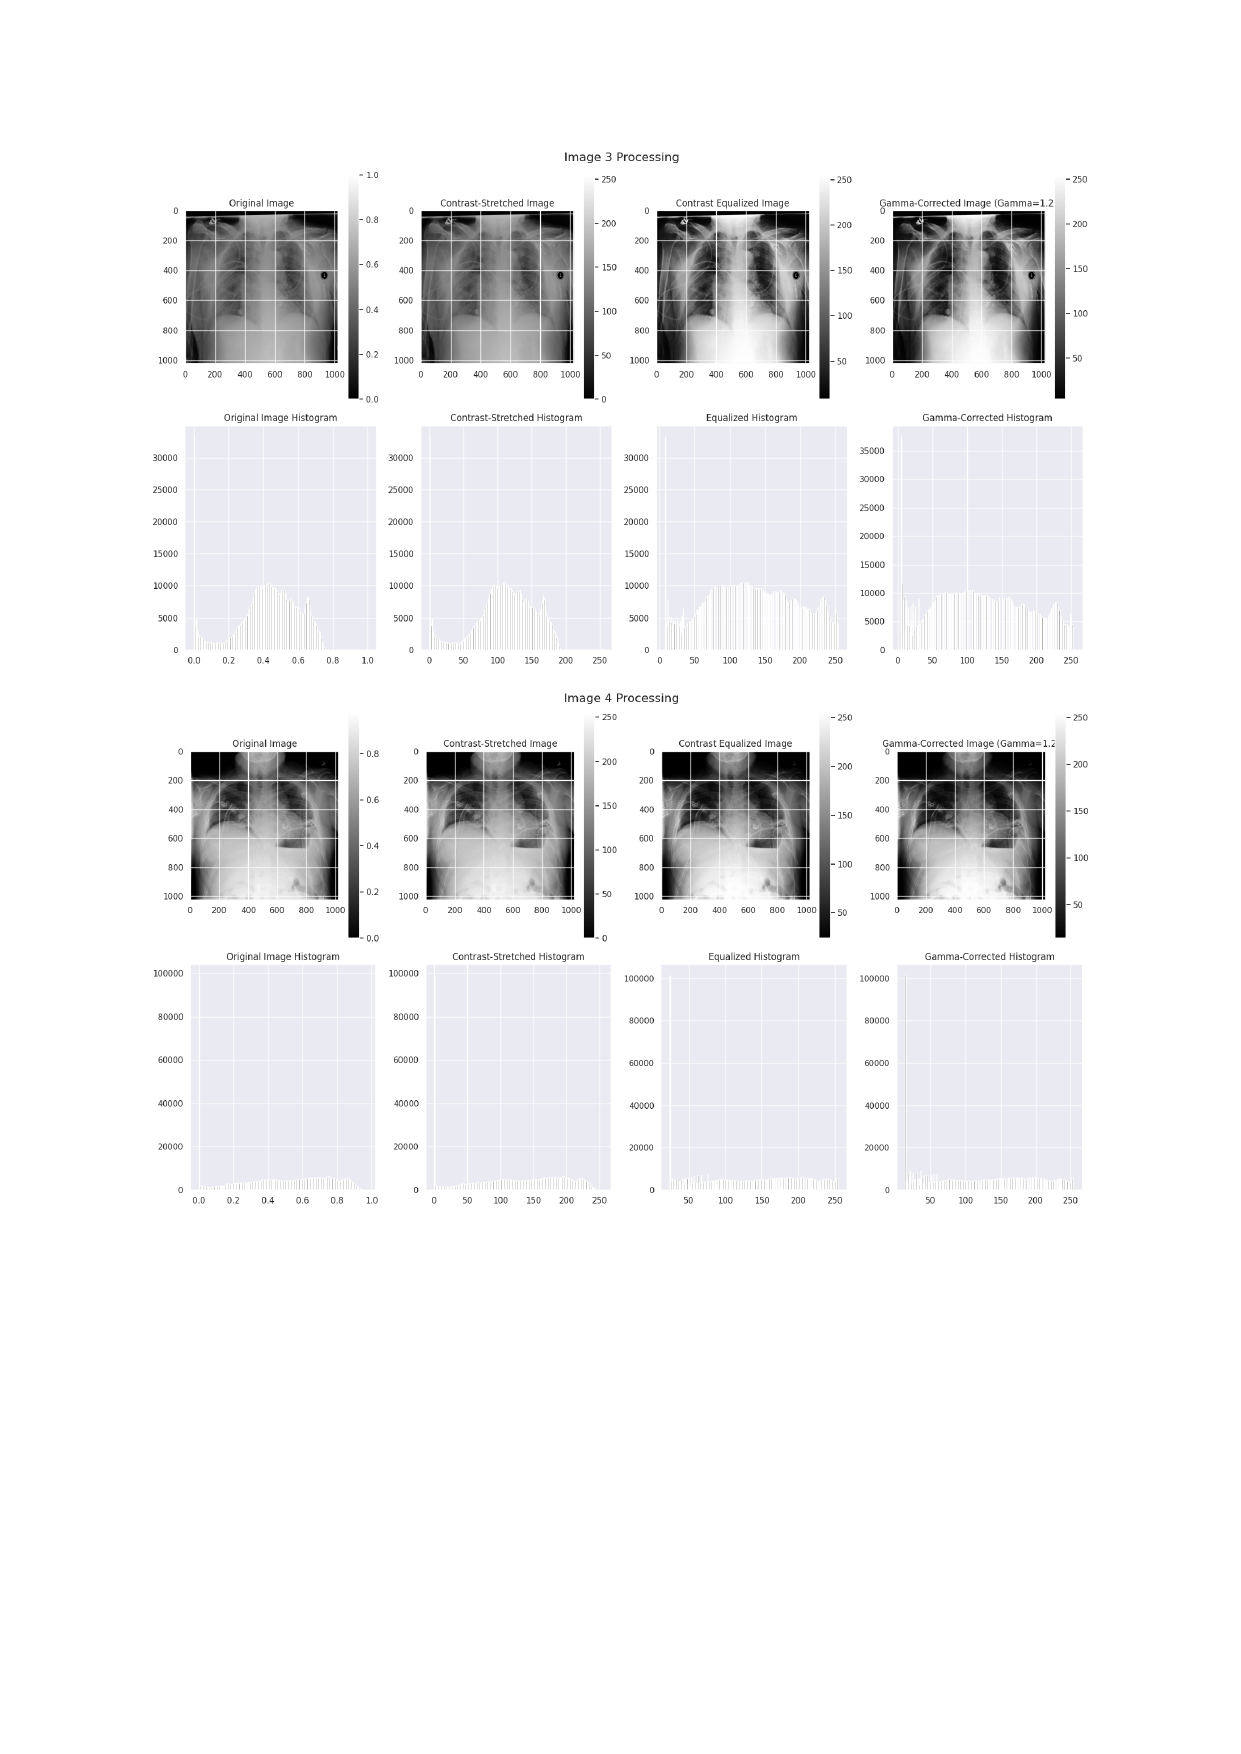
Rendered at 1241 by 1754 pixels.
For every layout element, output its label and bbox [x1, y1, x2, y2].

picture [147, 147, 1093, 670]
picture [147, 688, 1093, 1210]
